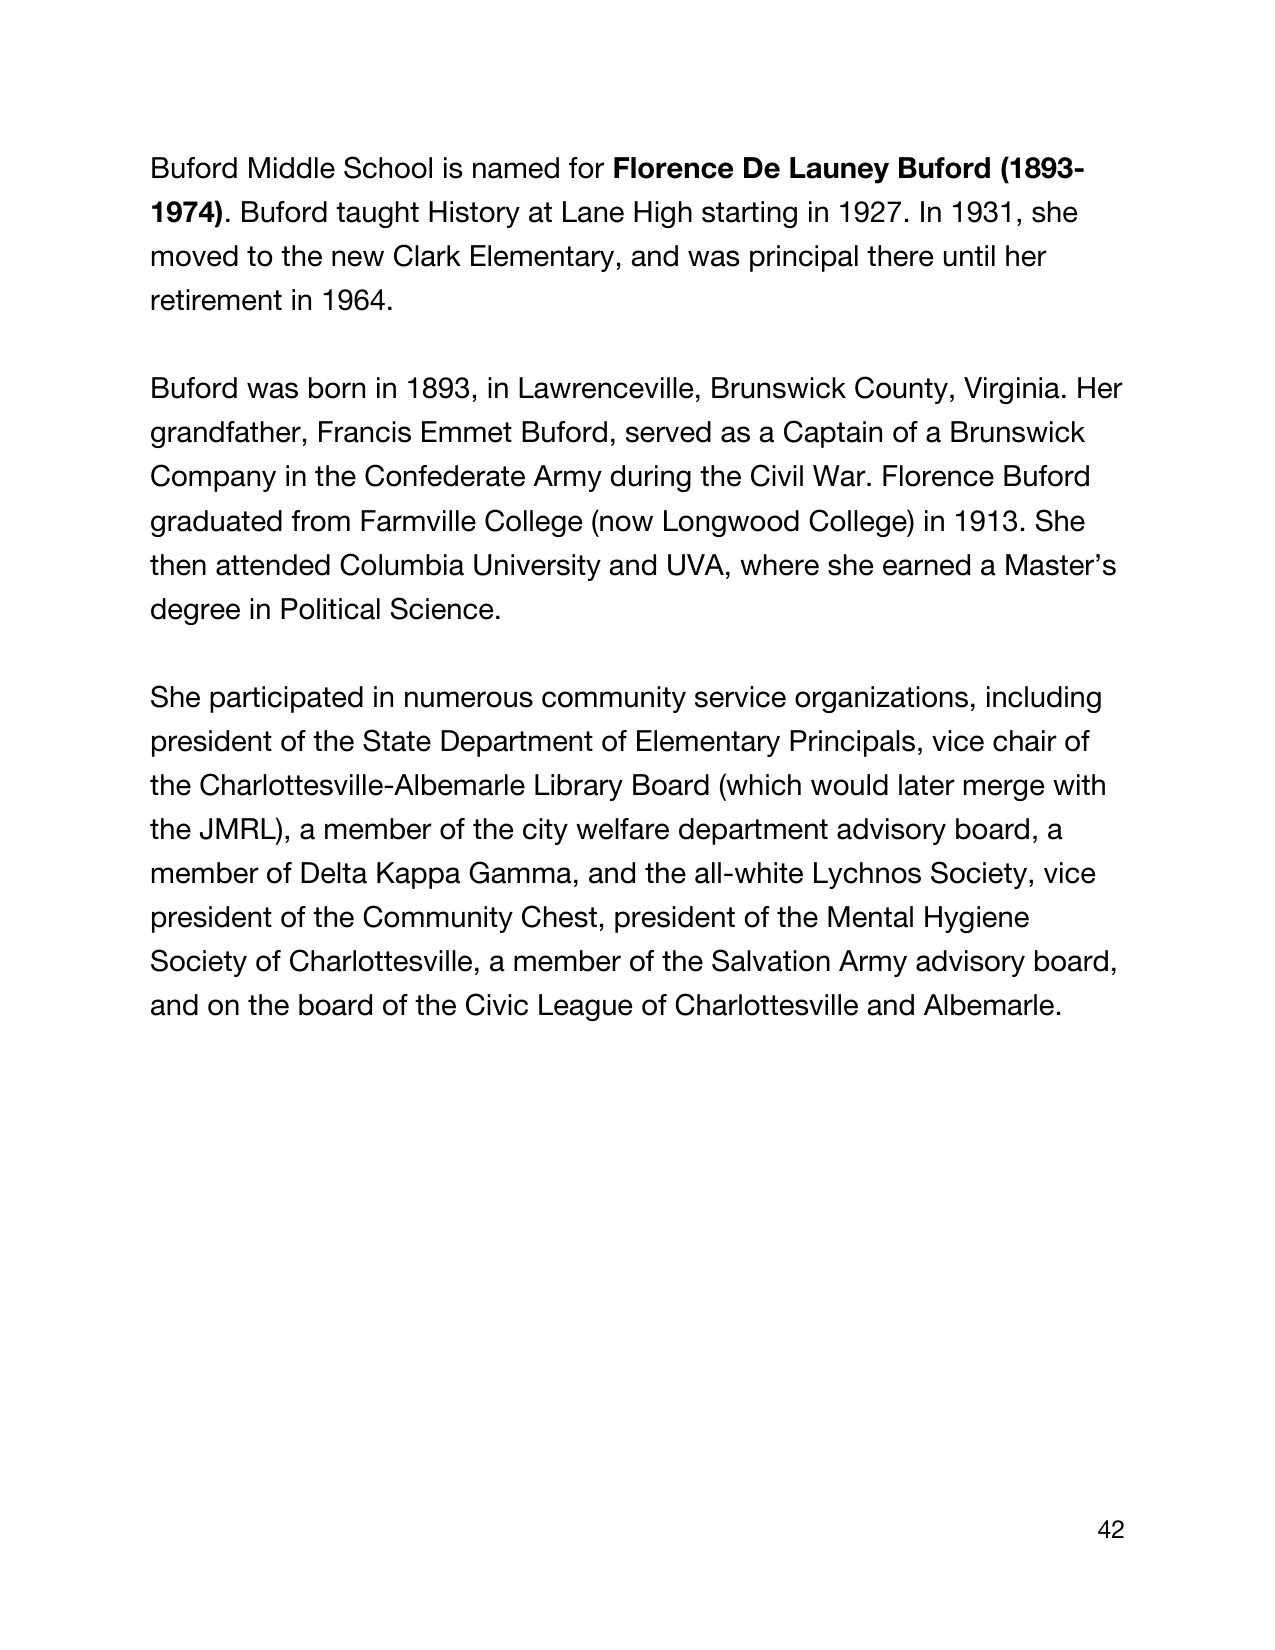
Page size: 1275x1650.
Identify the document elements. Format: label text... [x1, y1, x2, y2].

text Buford was born in 1893, in Lawrenceville, Brunswick County, Virginia. Her grandfather, Francis Emmet Buford, served as a Captain of a Brunswick Company in the Confederate Army during the Civil War. Florence Buford graduated from Farmville College (now Longwood College) in 1913. She then attended Columbia University and UVA, where she earned a Master’s degree in Political Science. [150, 370, 1125, 627]
text She participated in numerous community service organizations, including president of the State Department of Elementary Principals, vice chair of the Charlottesville-Albemarle Library Board (which would later merge with the JMRL), a member of the city welfare department advisory board, a member of Delta Kappa Gamma, and the all-white Lychnos Society, vice president of the Community Chest, president of the Mental Hygiene Society of Charlottesville, a member of the Salvation Army advisory board, and on the board of the Civic League of Charlottesville and Albemarle. [150, 679, 1125, 1024]
text Buford Middle School is named for Florence De Launey Buford (1893-1974). Buford taught History at Lane High starting in 1927. In 1931, she moved to the new Clark Elementary, and was principal there until her retirement in 1964. [150, 150, 1125, 319]
